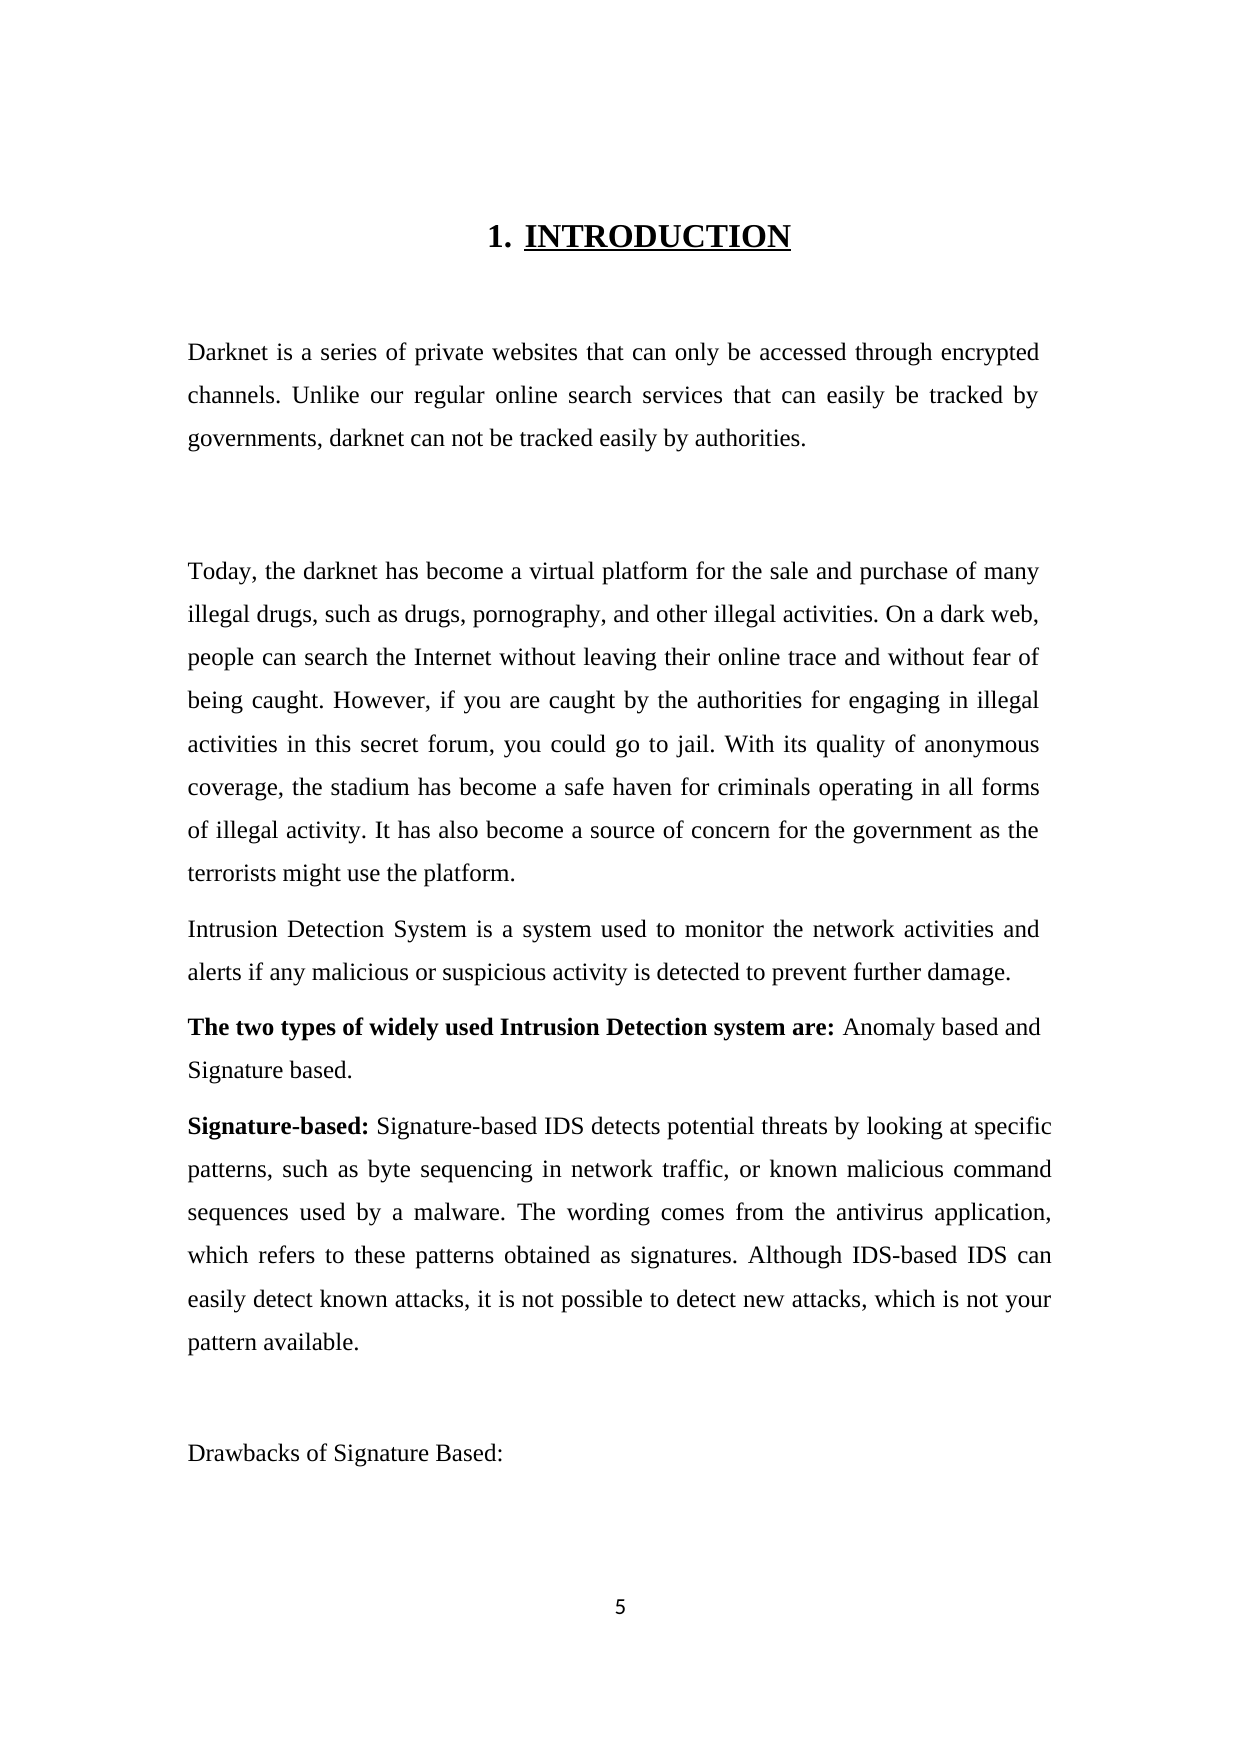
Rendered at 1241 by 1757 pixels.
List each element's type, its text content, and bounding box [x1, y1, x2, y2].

text The two types of widely used Intrusion Detection system are: Anomaly based and Signature based. [187, 1012, 1041, 1084]
text Darknet is a series of private websites that can only be accessed through encrypted channels. Unlike our regular online search services that can easily be tracked by governments, darknet can not be tracked easily by authorities. [187, 337, 1040, 452]
text Intrusion Detection System is a system used to monitor the network activities and alerts if any malicious or suspicious activity is detected to prevent further damage. [187, 914, 1041, 986]
text Signature-based: Signature-based IDS detects potential threats by looking at specific patterns, such as byte sequencing in network traffic, or known malicious command sequences used by a malware. The wording comes from the antivirus application, which refers to these patterns obtained as signatures. Although IDS-based IDS can easily detect known attacks, it is not possible to detect new attacks, which is not your pattern available. [187, 1111, 1053, 1356]
text Today, the darknet has become a virtual platform for the sale and purchase of many illegal drugs, such as drugs, pornography, and other illegal activities. On a dark web, people can search the Internet without leaving their online trace and without fear of being caught. However, if you are caught by the authorities for engaging in illegal activities in this secret forum, you could go to jail. With its quality of anonymous coverage, the stadium has become a safe haven for criminals operating in all forms of illegal activity. It has also become a source of concern for the government as the terrorists might use the platform. [187, 556, 1041, 887]
subtitle INTRODUCTION [225, 216, 1053, 255]
text Drawbacks of Signature Based: [187, 1438, 1053, 1467]
